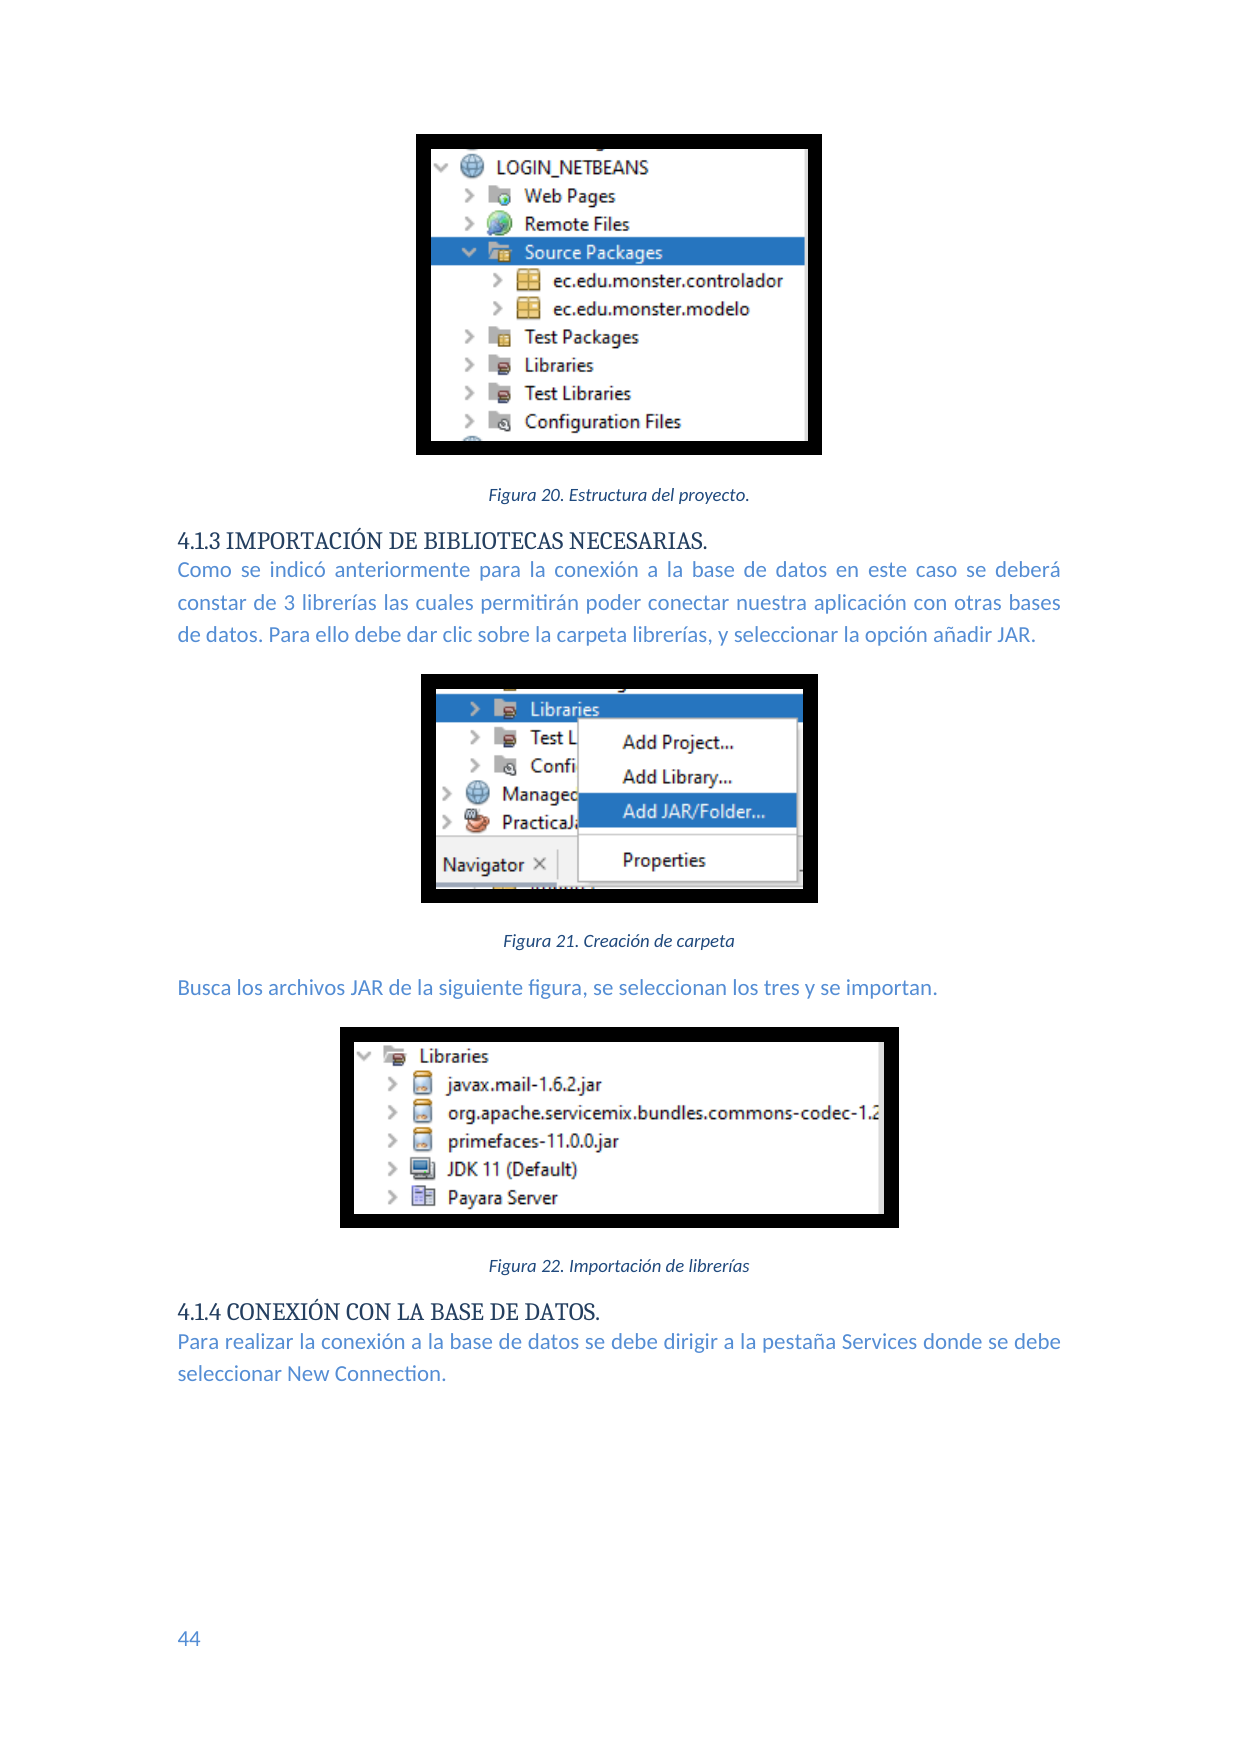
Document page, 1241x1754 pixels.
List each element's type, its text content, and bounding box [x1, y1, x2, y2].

text Figura . Importación de librerías [177, 1254, 1063, 1277]
picture [436, 689, 803, 889]
text Figura . Creación de carpeta [177, 929, 1063, 952]
text Para realizar la conexión a la base de datos se debe dirigir a la pestaña Services donde se debe seleccionar New Connection. [177, 1327, 1063, 1387]
picture [354, 1042, 884, 1214]
subtitle 4.1.3 IMPORTACIÓN DE BIBLIOTECAS NECESARIAS. [177, 527, 1063, 556]
subtitle 4.1.4 CONEXIÓN CON LA BASE DE DATOS. [177, 1298, 1063, 1327]
text Como se indicó anteriormente para la conexión a la base de datos en este caso se deberá constar de 3 librerías las cuales permitirán poder conectar nuestra aplicación con otras bases de datos. Para ello debe dar clic sobre la carpeta librerías, y seleccionar la opción añadir JAR. [177, 556, 1063, 648]
picture [431, 149, 808, 441]
text Busca los archivos JAR de la siguiente figura, se seleccionan los tres y se importan. [177, 973, 1063, 1001]
text Figura . Estructura del proyecto. [177, 483, 1063, 506]
